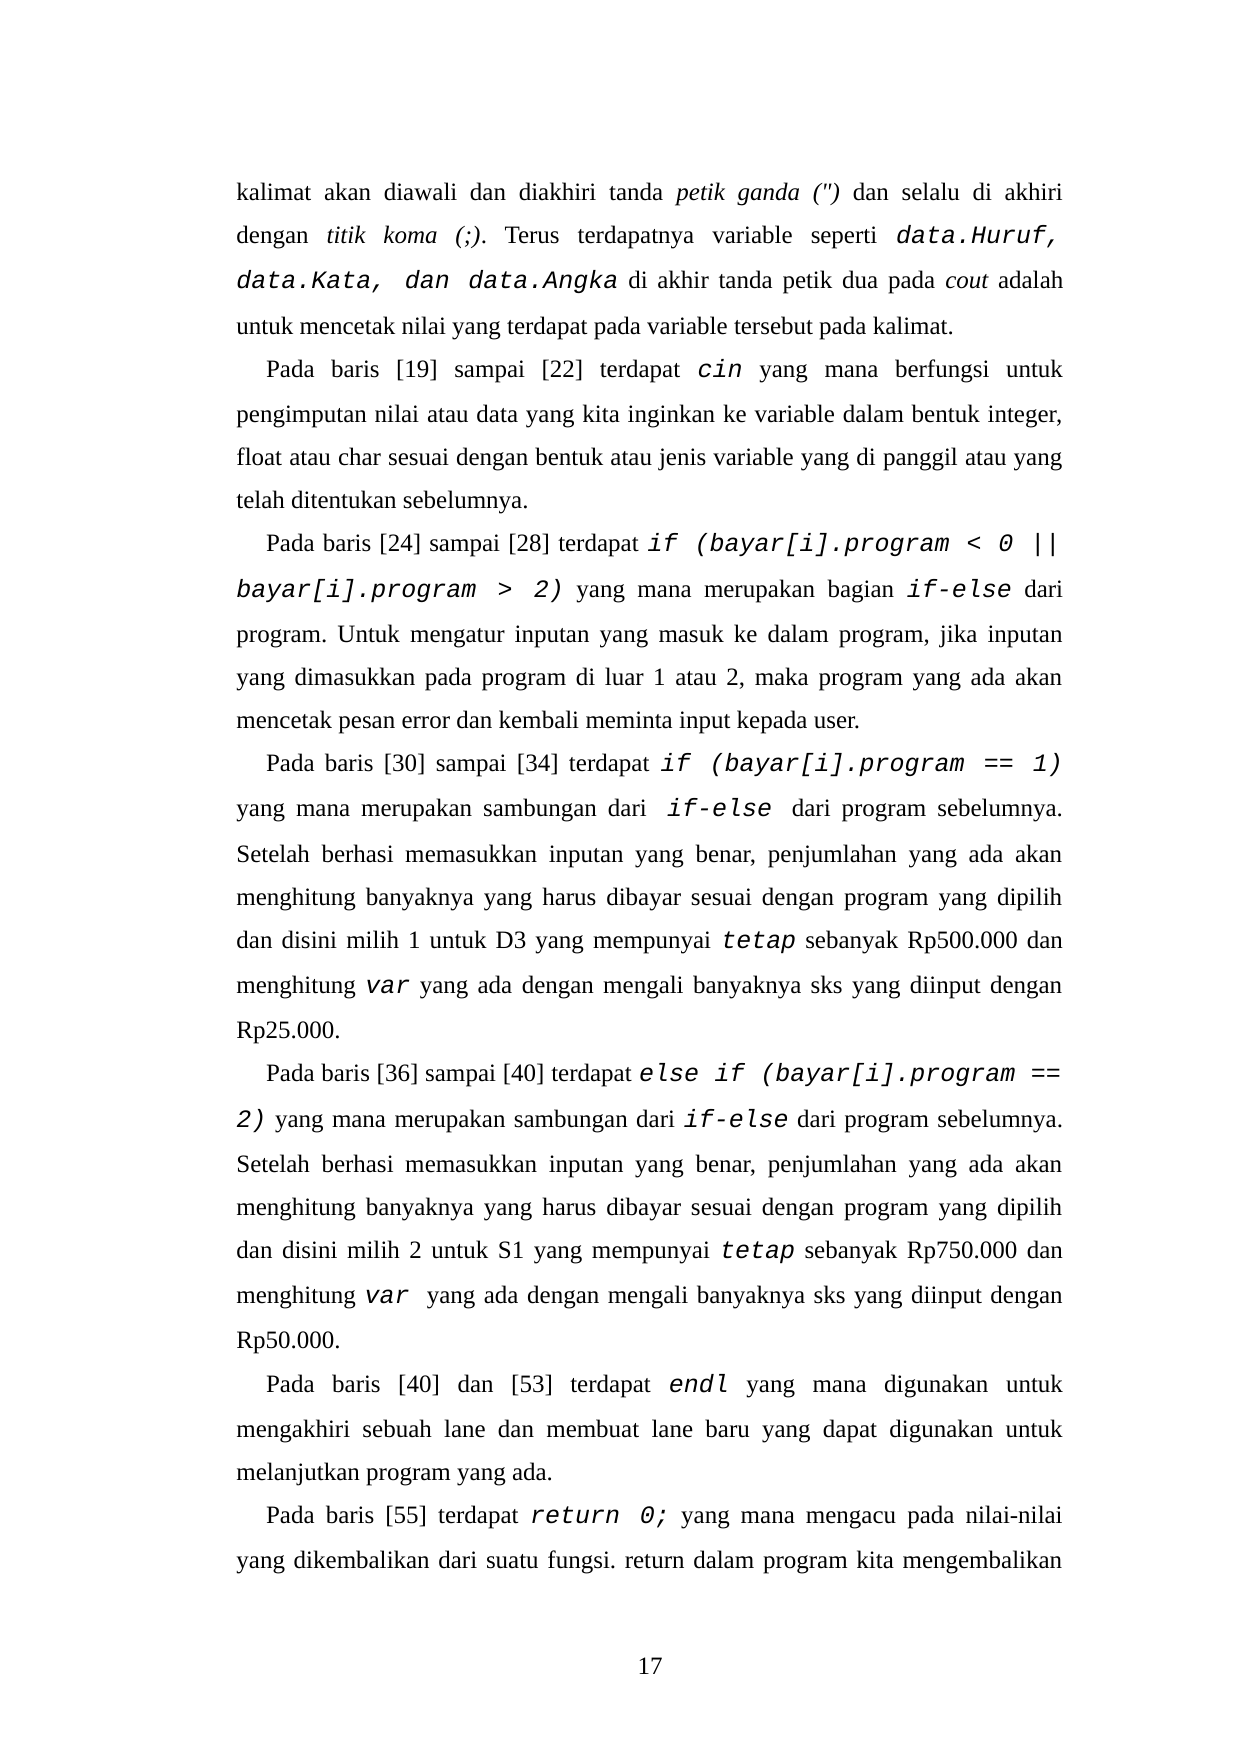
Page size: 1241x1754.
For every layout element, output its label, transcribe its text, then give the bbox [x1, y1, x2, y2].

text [236, 1500, 1063, 1574]
text Pada baris [24] sampai [28] terdapat if (bayar[i].program < 0 || bayar[i].program > 2) yang mana merupakan bagian if-else dari program. Untuk mengatur inputan yang masuk ke dalam program, jika inputan yang dimasukkan pada program di luar 1 atau 2, maka program yang ada akan mencetak pesan error dan kembali meminta input kepada user. [236, 528, 1063, 734]
text Pada baris [30] sampai [34] terdapat if (bayar[i].program == 1) yang mana merupakan sambungan dari if-else dari program sebelumnya. Setelah berhasi memasukkan inputan yang benar, penjumlahan yang ada akan menghitung banyaknya yang harus dibayar sesuai dengan program yang dipilih dan disini milih 1 untuk D3 yang mempunyai tetap sebanyak Rp500.000 dan menghitung var yang ada dengan mengali banyaknya sks yang diinput dengan Rp25.000. [236, 748, 1063, 1044]
text Pada baris [19] sampai [22] terdapat cin yang mana berfungsi untuk pengimputan nilai atau data yang kita inginkan ke variable dalam bentuk integer, float atau char sesuai dengan bentuk atau jenis variable yang di panggil atau yang telah ditentukan sebelumnya. [236, 354, 1063, 514]
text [236, 177, 1063, 339]
text Pada baris [36] sampai [40] terdapat else if (bayar[i].program == 2) yang mana merupakan sambungan dari if-else dari program sebelumnya. Setelah berhasi memasukkan inputan yang benar, penjumlahan yang ada akan menghitung banyaknya yang harus dibayar sesuai dengan program yang dipilih dan disini milih 2 untuk S1 yang mempunyai tetap sebanyak Rp750.000 dan menghitung var yang ada dengan mengali banyaknya sks yang diinput dengan Rp50.000. [236, 1058, 1063, 1354]
text Pada baris [40] dan [53] terdapat endl yang mana digunakan untuk mengakhiri sebuah lane dan membuat lane baru yang dapat digunakan untuk melanjutkan program yang ada. [236, 1369, 1063, 1486]
